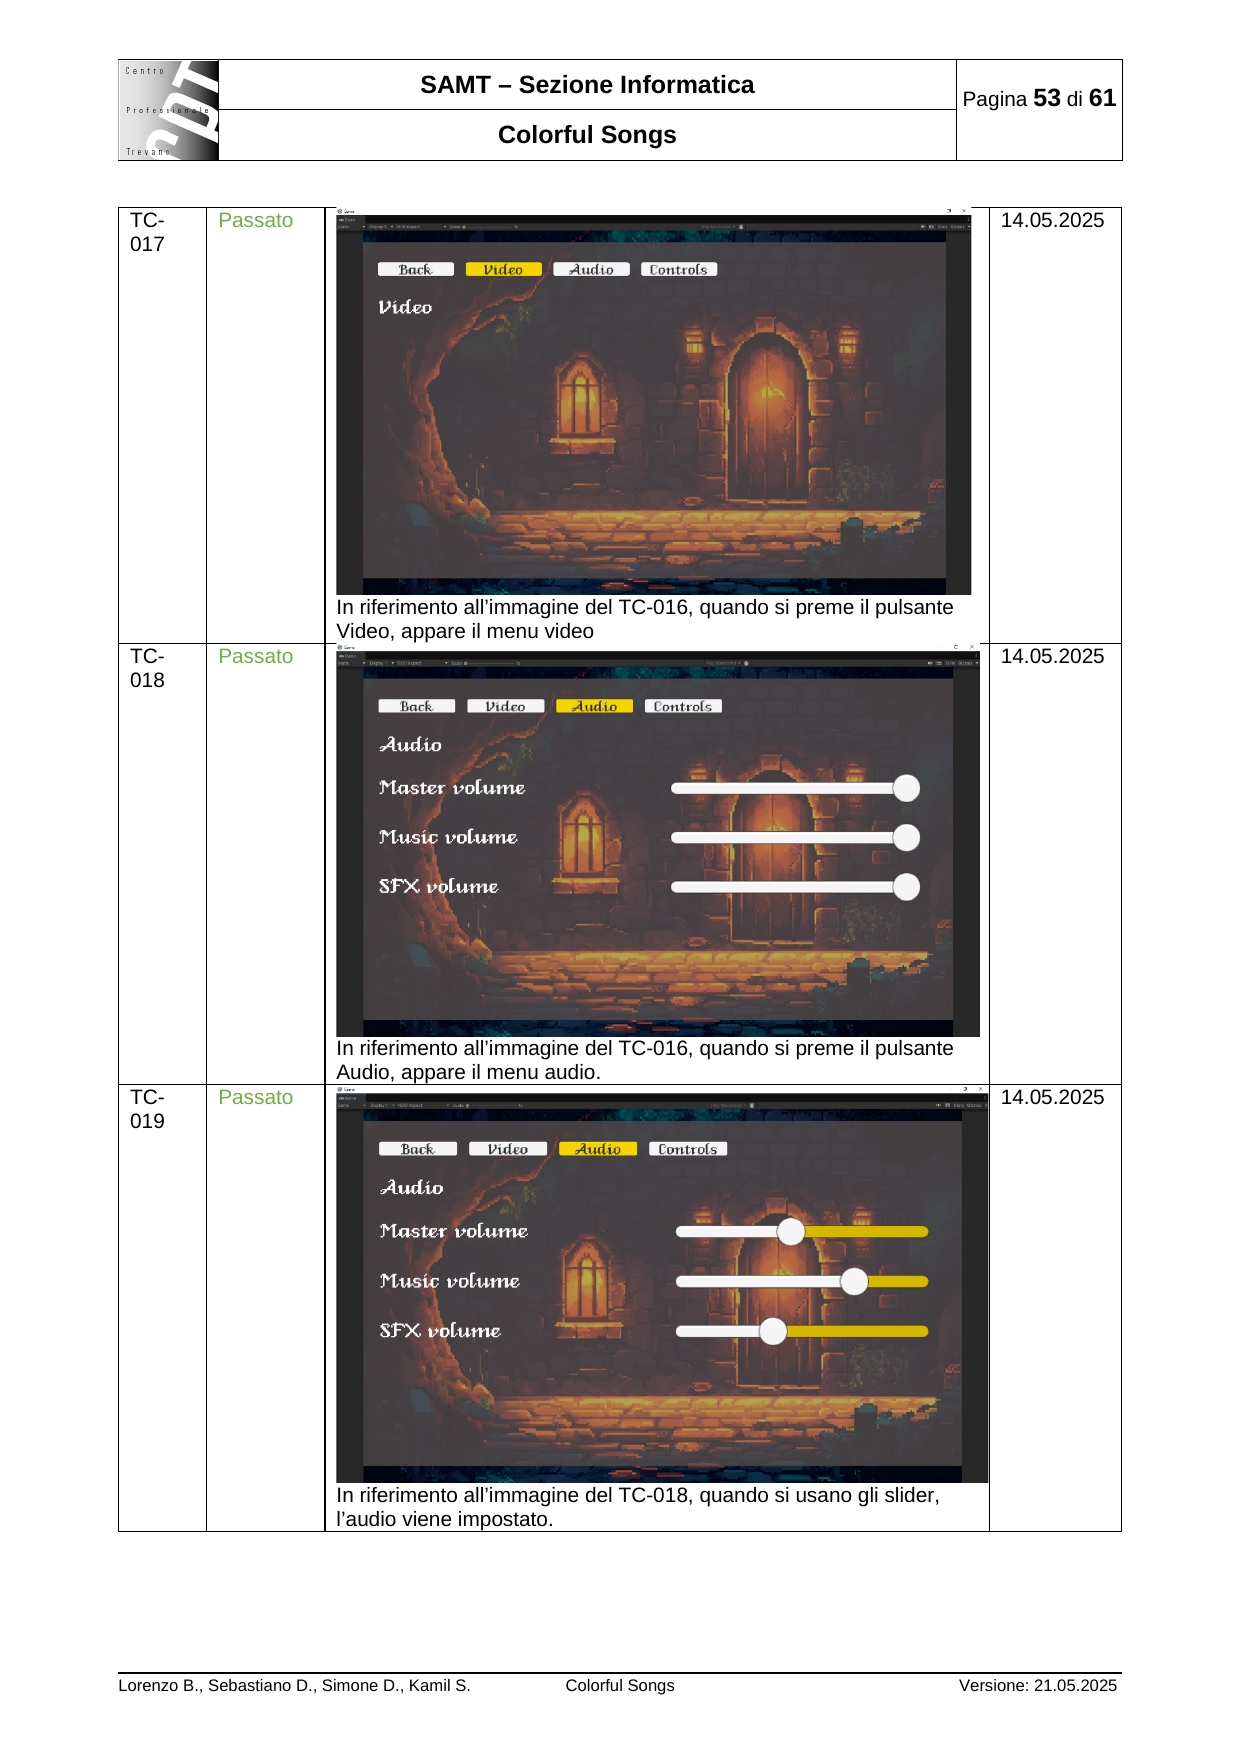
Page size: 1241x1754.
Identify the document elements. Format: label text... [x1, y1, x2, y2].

table_cell TC-018 [119, 644, 206, 1084]
picture [336, 207, 972, 595]
table_cell In riferimento all’immagine del TC-018, quando si usano gli slider, l’audio viene impostato. [326, 1085, 989, 1531]
picture [336, 643, 980, 1037]
table_cell Passato [207, 1085, 324, 1531]
table_cell Passato [207, 644, 324, 1084]
picture [118, 60, 219, 160]
picture [336, 1085, 989, 1483]
table_cell TC-019 [119, 1085, 206, 1531]
table_cell 14.05.2025 [990, 644, 1121, 1084]
table_cell In riferimento all’immagine del TC-016, quando si preme il pulsante Video, appare il menu video [326, 208, 989, 643]
table_cell 14.05.2025 [990, 208, 1121, 643]
picture [503, 1032, 511, 1037]
table_cell TC-017 [119, 208, 206, 643]
table_cell Passato [207, 208, 324, 643]
table_cell 14.05.2025 [990, 1085, 1121, 1531]
table_cell In riferimento all’immagine del TC-016, quando si preme il pulsante Audio, appare il menu audio. [326, 644, 989, 1084]
